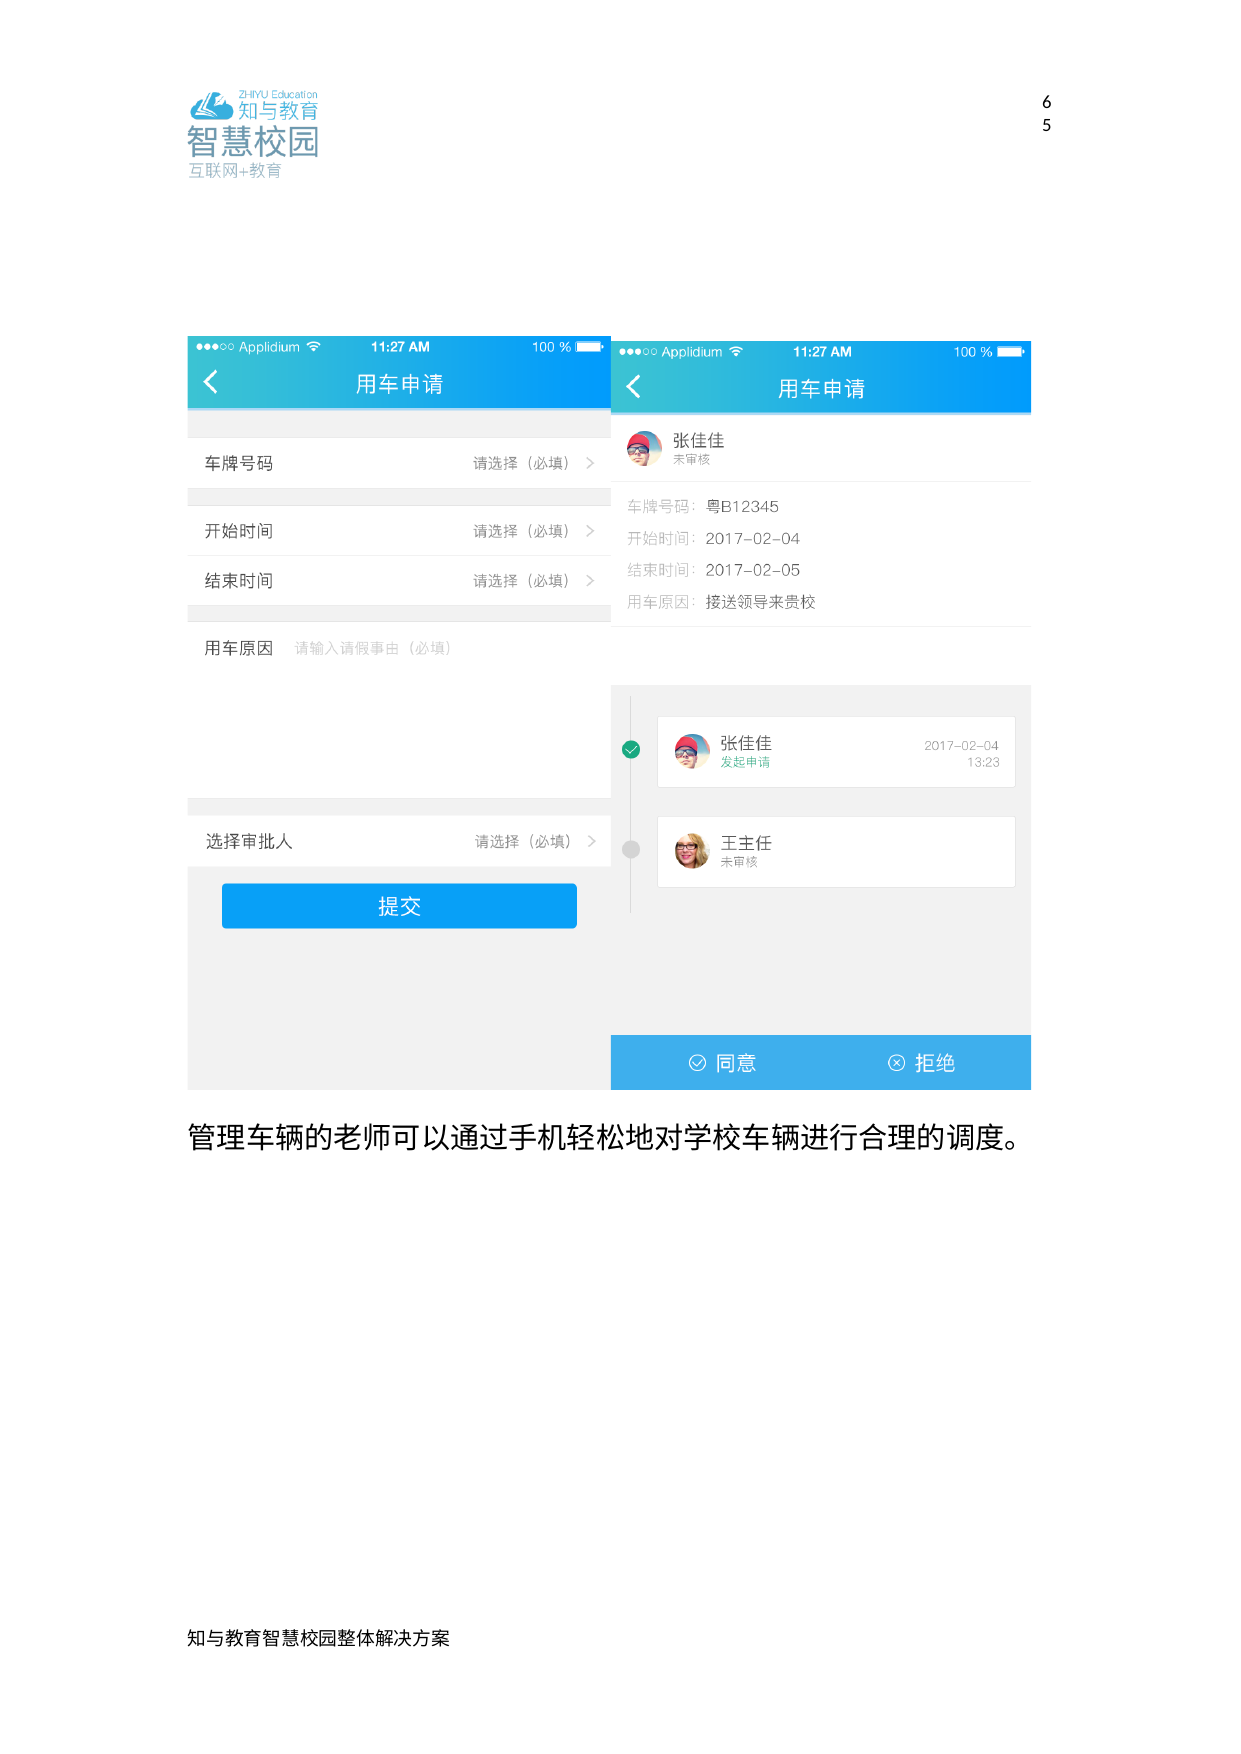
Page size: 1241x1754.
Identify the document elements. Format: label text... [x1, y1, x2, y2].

picture [187, 90, 318, 178]
picture [187, 336, 1032, 1090]
